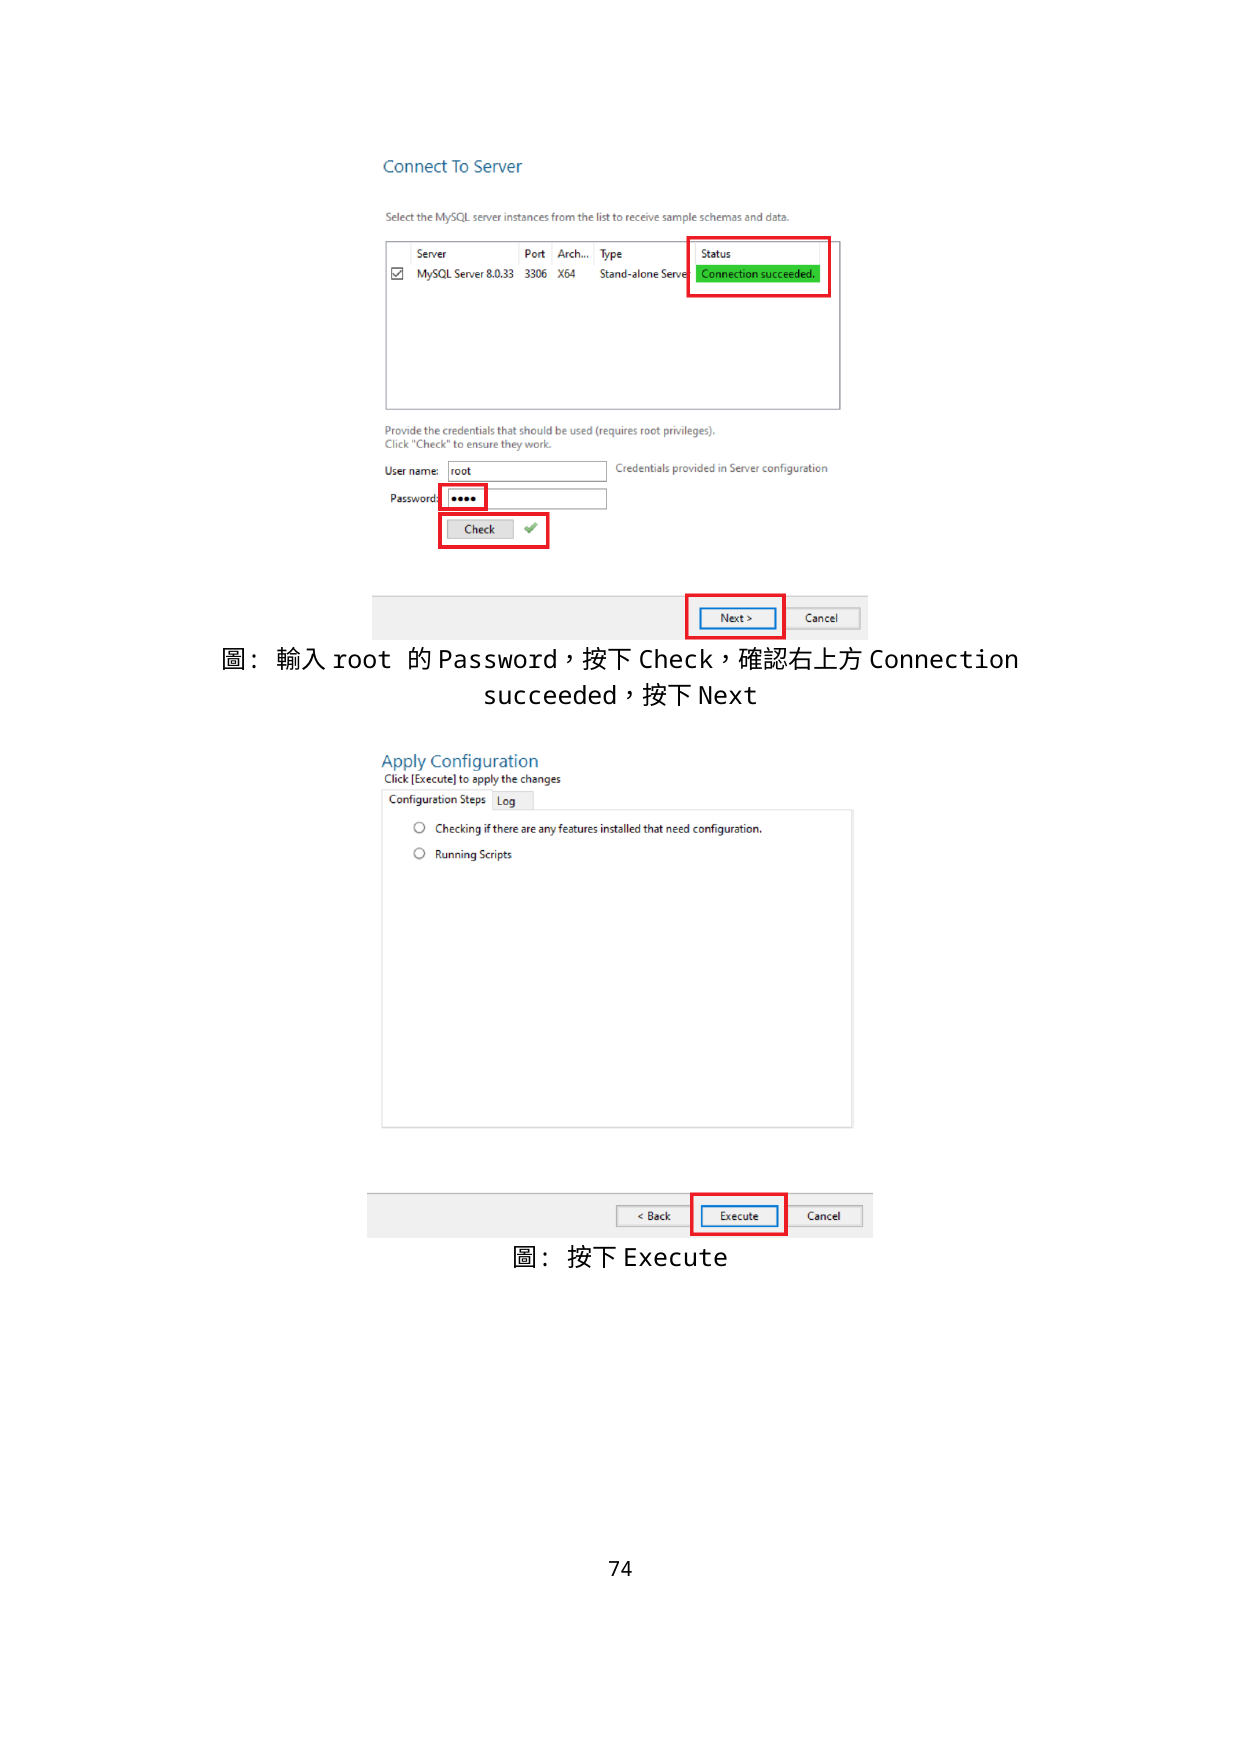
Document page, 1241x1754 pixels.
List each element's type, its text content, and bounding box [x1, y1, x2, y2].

picture [372, 150, 869, 640]
text 圖: 輸入 root 的 Password，按下 Check，確認右上方 Connection succeeded，按下 Next [187, 639, 1053, 712]
text 圖: 按下 Execute [187, 1237, 1053, 1273]
picture [367, 745, 874, 1238]
